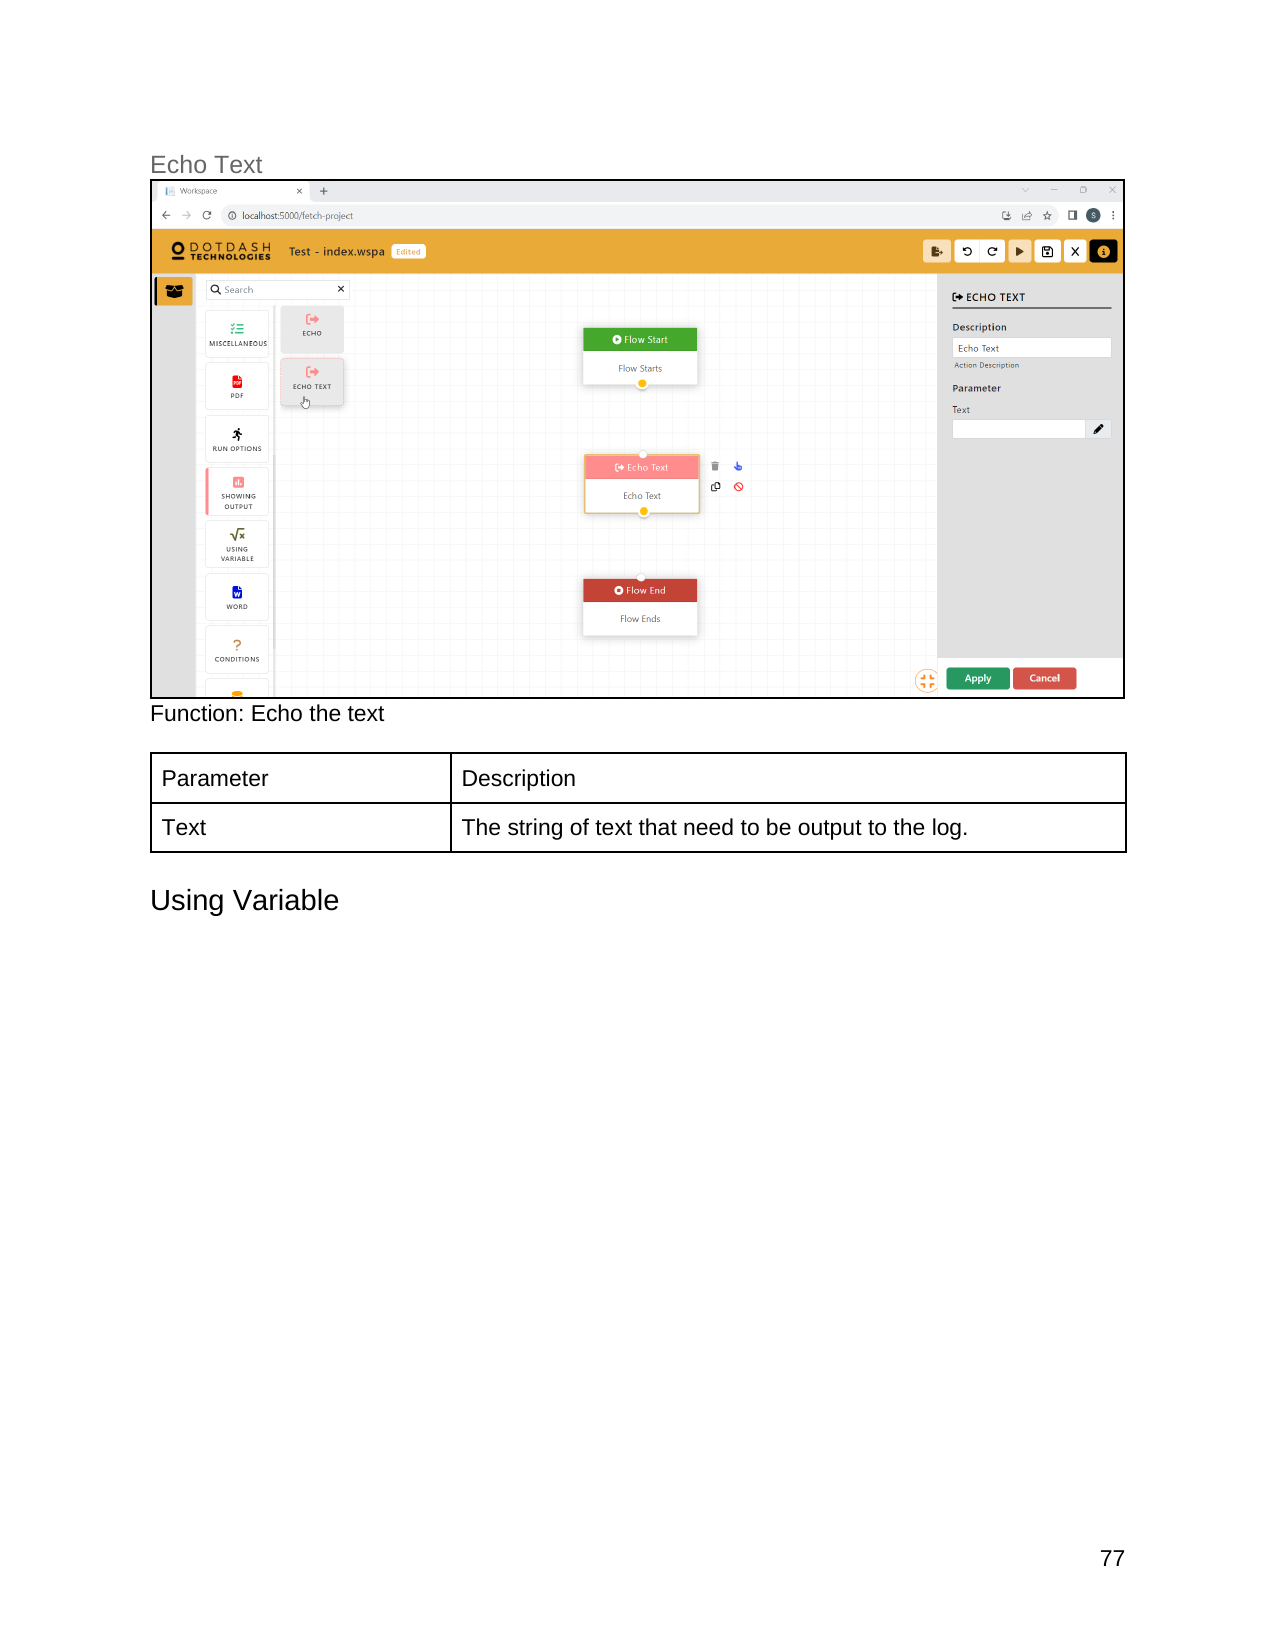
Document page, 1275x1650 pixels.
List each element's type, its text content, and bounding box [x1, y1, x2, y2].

table_header Parameter [152, 754, 450, 802]
table_cell Text [152, 804, 450, 851]
subtitle Echo Text [150, 150, 1125, 179]
table_header Description [452, 754, 1125, 802]
picture [152, 181, 1123, 697]
text Function: Echo the text [150, 699, 1125, 726]
table_cell The string of text that need to be output to the log. [452, 804, 1125, 851]
subtitle Using Variable [150, 883, 1125, 917]
